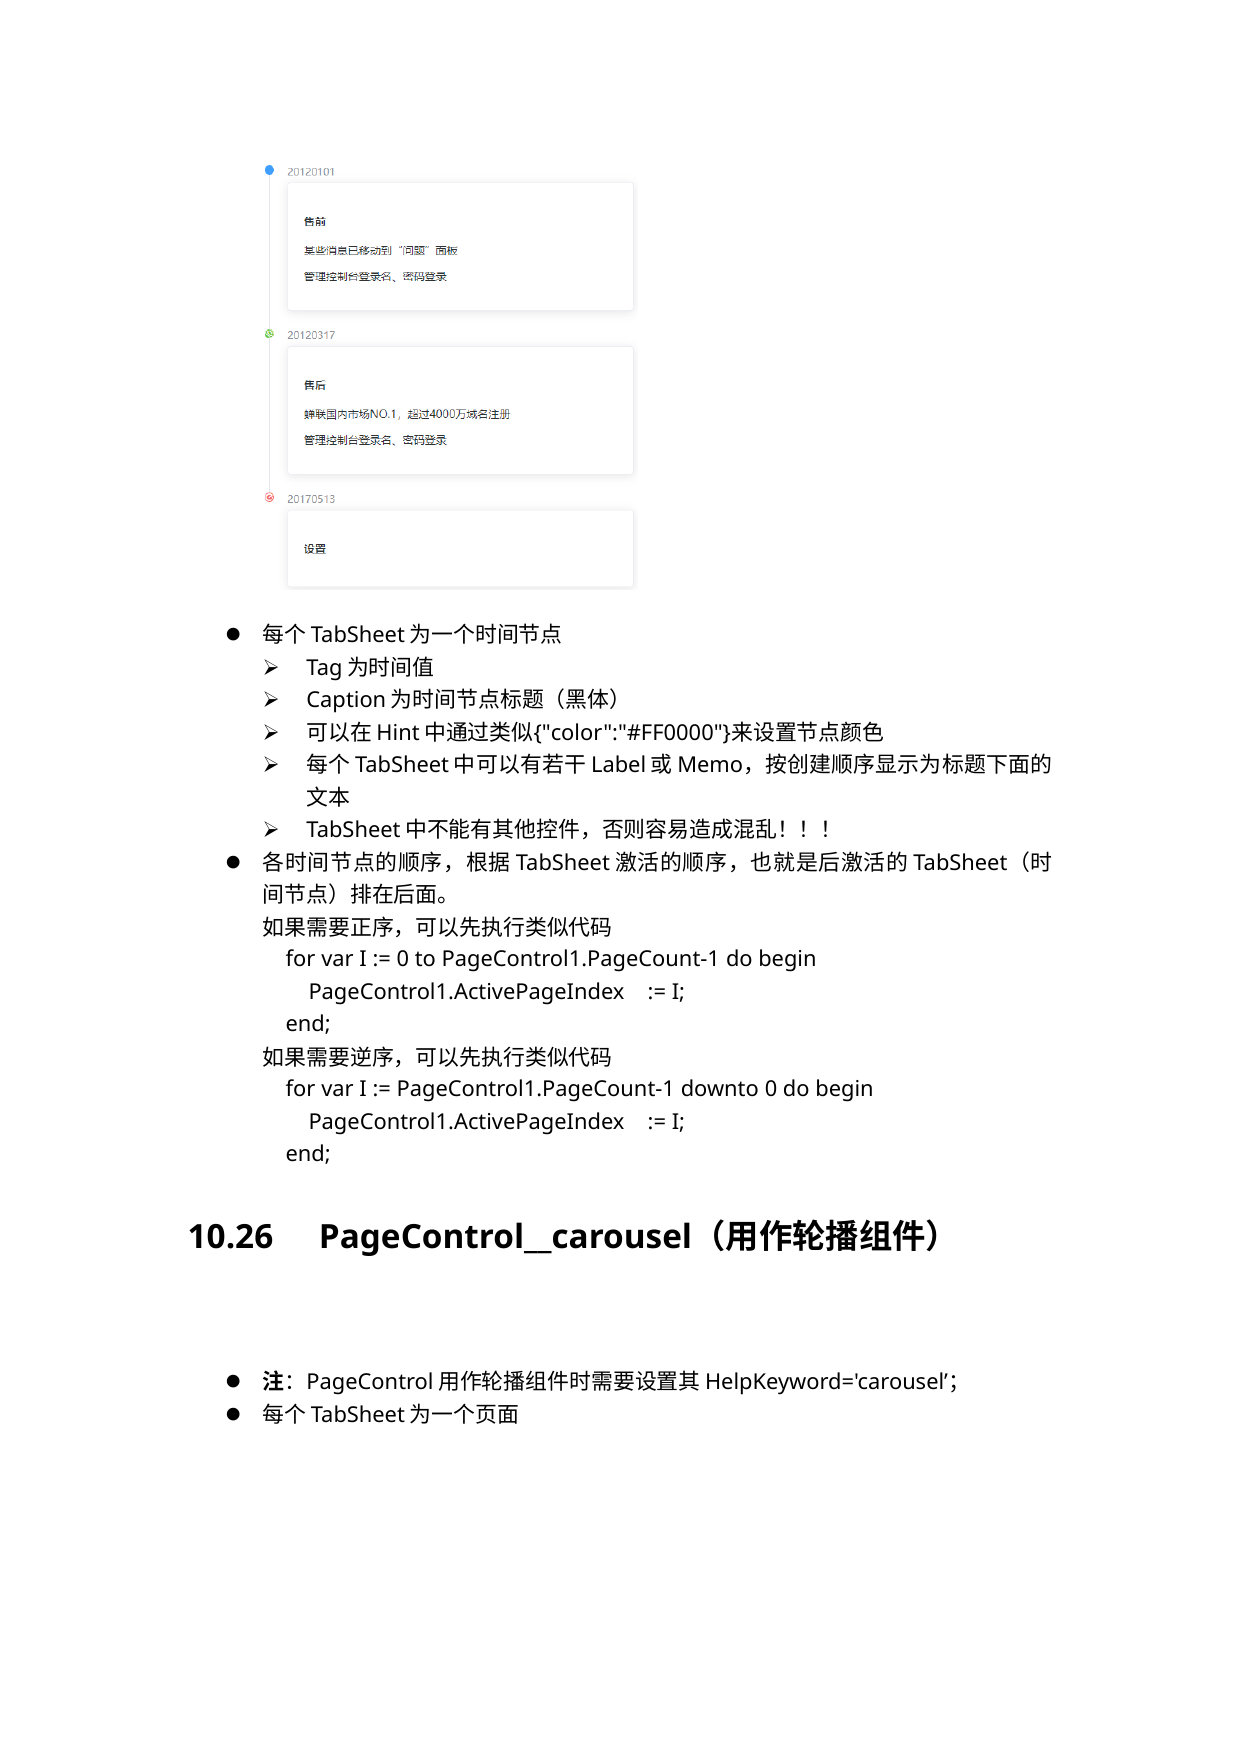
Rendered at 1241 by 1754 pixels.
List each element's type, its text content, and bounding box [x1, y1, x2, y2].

list Caption为时间节点标题（黑体） [262, 682, 1053, 714]
list 注：PageControl用作轮播组件时需要设置其HelpKeyword='carousel’； [225, 1364, 1053, 1396]
list 各时间节点的顺序，根据TabSheet激活的顺序，也就是后激活的TabSheet（时间节点）排在后面。 [225, 844, 1053, 909]
list TabSheet中不能有其他控件，否则容易造成混乱！！！ [262, 812, 1053, 844]
list Tag为时间值 [262, 649, 1053, 682]
list 可以在Hint中通过类似{"color":"#FF0000"}来设置节点颜色 [262, 714, 1053, 747]
list 每个TabSheet为一个时间节点 [225, 617, 1053, 649]
list 如果需要正序，可以先执行类似代码 for var I := 0 to PageControl1.PageCount-1 do begin PageControl1.ActivePageIndex := I; end; 如果需要逆序，可以先执行类似代码 for var I := PageControl1.PageCount-1 downto 0 do begin PageControl1.ActivePageIndex := I; end; [262, 909, 1053, 1169]
picture [262, 162, 638, 590]
subtitle PageControl__carousel（用作轮播组件） [187, 1202, 1053, 1267]
list 每个TabSheet中可以有若干Label或Memo，按创建顺序显示为标题下面的文本 [262, 747, 1053, 812]
list 每个TabSheet为一个页面 [225, 1396, 1053, 1429]
